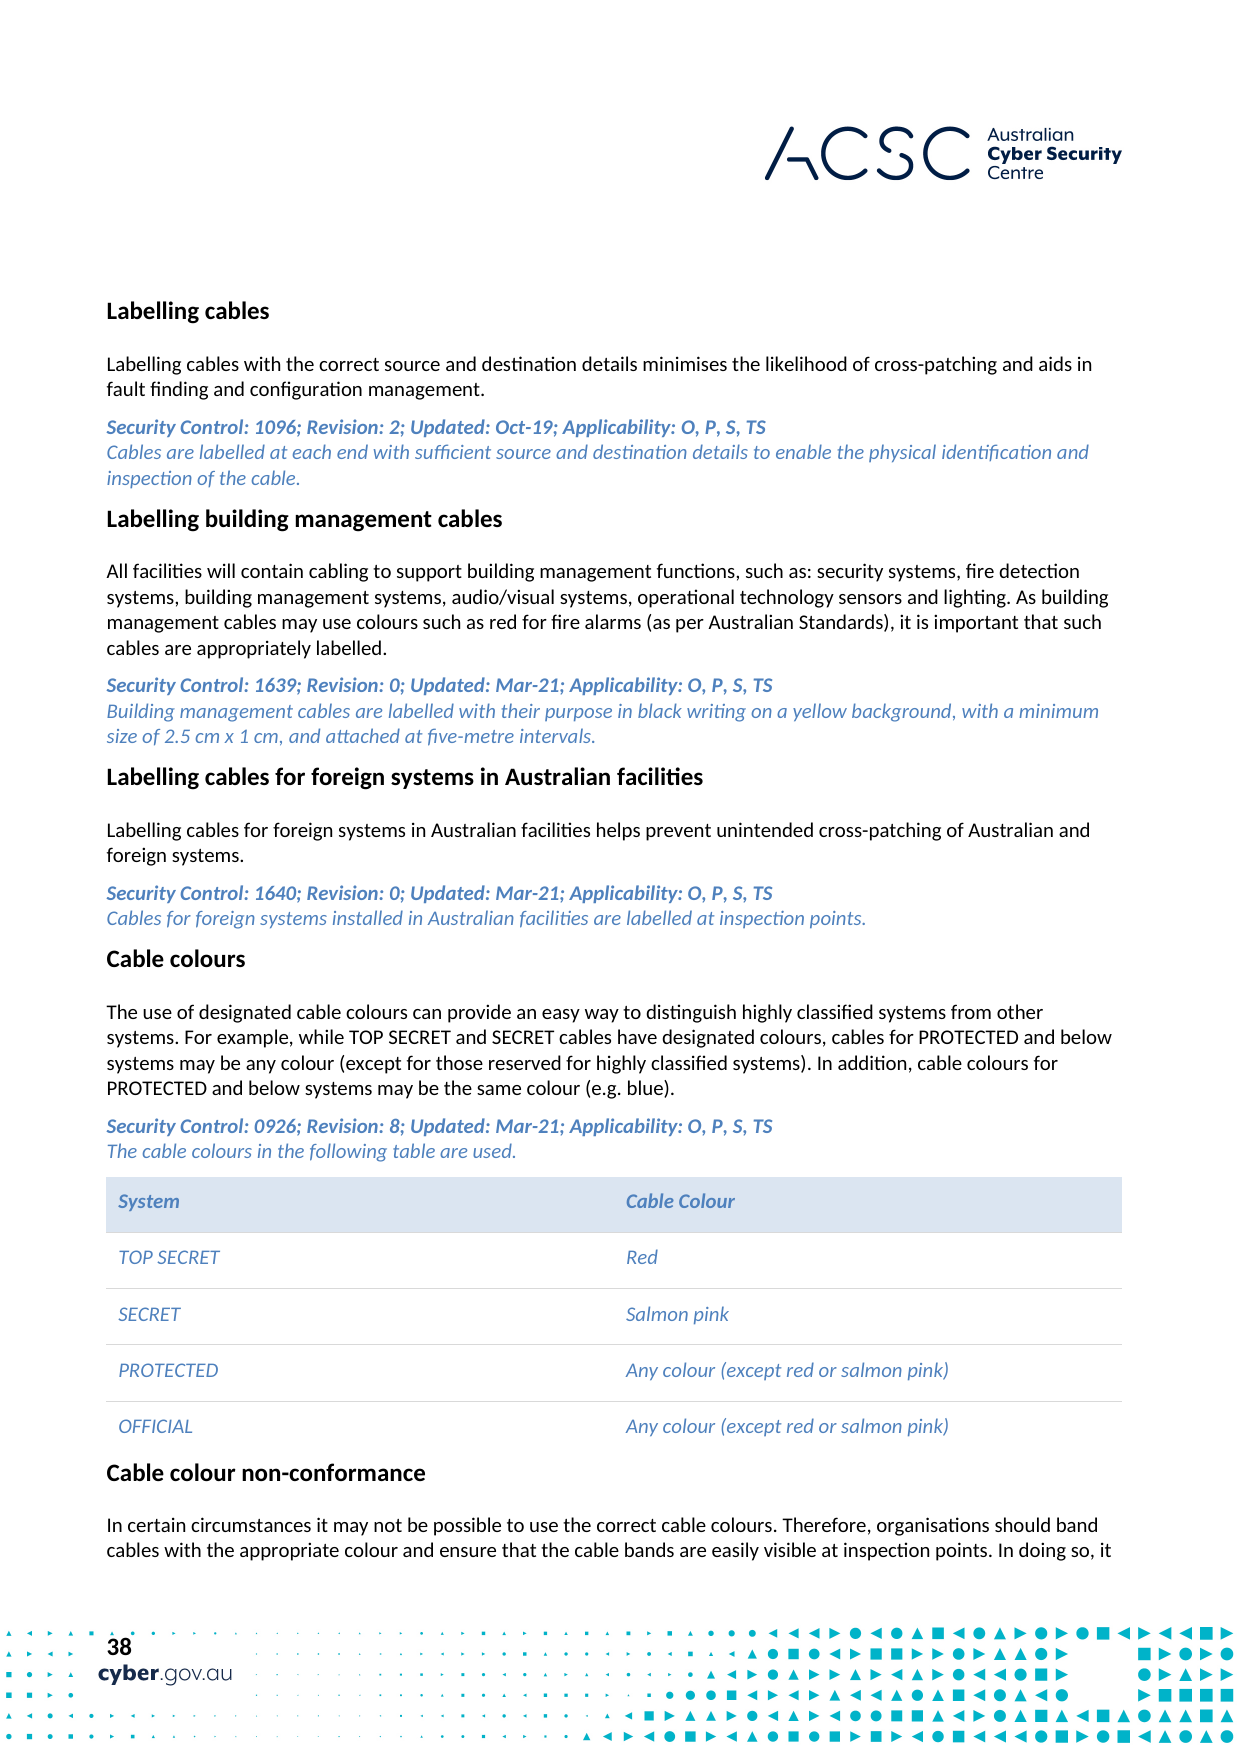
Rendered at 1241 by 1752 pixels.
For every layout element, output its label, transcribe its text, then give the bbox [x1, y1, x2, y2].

text Cables are labelled at each end with sufficient source and destination details to enable the physical identification and inspection of the cable. [106, 439, 1122, 490]
subtitle Cable colour non-conformance [106, 1457, 1122, 1487]
subtitle Labelling cables [106, 295, 1122, 326]
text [106, 1512, 1122, 1563]
subtitle Labelling cables for foreign systems in Australian facilities [106, 761, 1122, 792]
subtitle Labelling building management cables [106, 503, 1122, 533]
picture [0, 0, 1240, 317]
text Cables for foreign systems installed in Australian facilities are labelled at inspection points. [106, 906, 1122, 931]
text The use of designated cable colours can provide an easy way to distinguish highly classified systems from other systems. For example, while TOP SECRET and SECRET cables have designated colours, cables for PROTECTED and below systems may be any colour (except for those reserved for highly classified systems). In addition, cable colours for PROTECTED and below systems may be the same colour (e.g. blue). [106, 999, 1122, 1101]
subtitle Security Control: 1639; Revision: 0; Updated: Mar-21; Applicability: O, P, S, TS [106, 673, 1122, 698]
text The cable colours in the following table are used. [106, 1139, 1122, 1164]
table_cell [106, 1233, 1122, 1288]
subtitle Cable colours [106, 943, 1122, 974]
subtitle Security Control: 0926; Revision: 8; Updated: Mar-21; Applicability: O, P, S, TS [106, 1113, 1122, 1139]
text Labelling cables with the correct source and destination details minimises the likelihood of cross-patching and aids in fault finding and configuration management. [106, 351, 1122, 402]
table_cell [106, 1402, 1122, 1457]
text Building management cables are labelled with their purpose in black writing on a yellow background, with a minimum size of 2.5 cm x 1 cm, and attached at five-metre intervals. [106, 698, 1122, 749]
text All facilities will contain cabling to support building management functions, such as: security systems, fire detection systems, building management systems, audio/visual systems, operational technology sensors and lighting. As building management cables may use colours such as red for fire alarms (as per Australian Standards), it is important that such cables are appropriately labelled. [106, 558, 1122, 660]
subtitle Security Control: 1096; Revision: 2; Updated: Oct-19; Applicability: O, P, S, TS [106, 414, 1122, 439]
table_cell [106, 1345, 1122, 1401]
picture [0, 1624, 1237, 1747]
subtitle Security Control: 1640; Revision: 0; Updated: Mar-21; Applicability: O, P, S, TS [106, 880, 1122, 906]
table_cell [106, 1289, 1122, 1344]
text Labelling cables for foreign systems in Australian facilities helps prevent unintended cross-patching of Australian and foreign systems. [106, 817, 1122, 868]
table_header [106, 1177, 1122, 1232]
